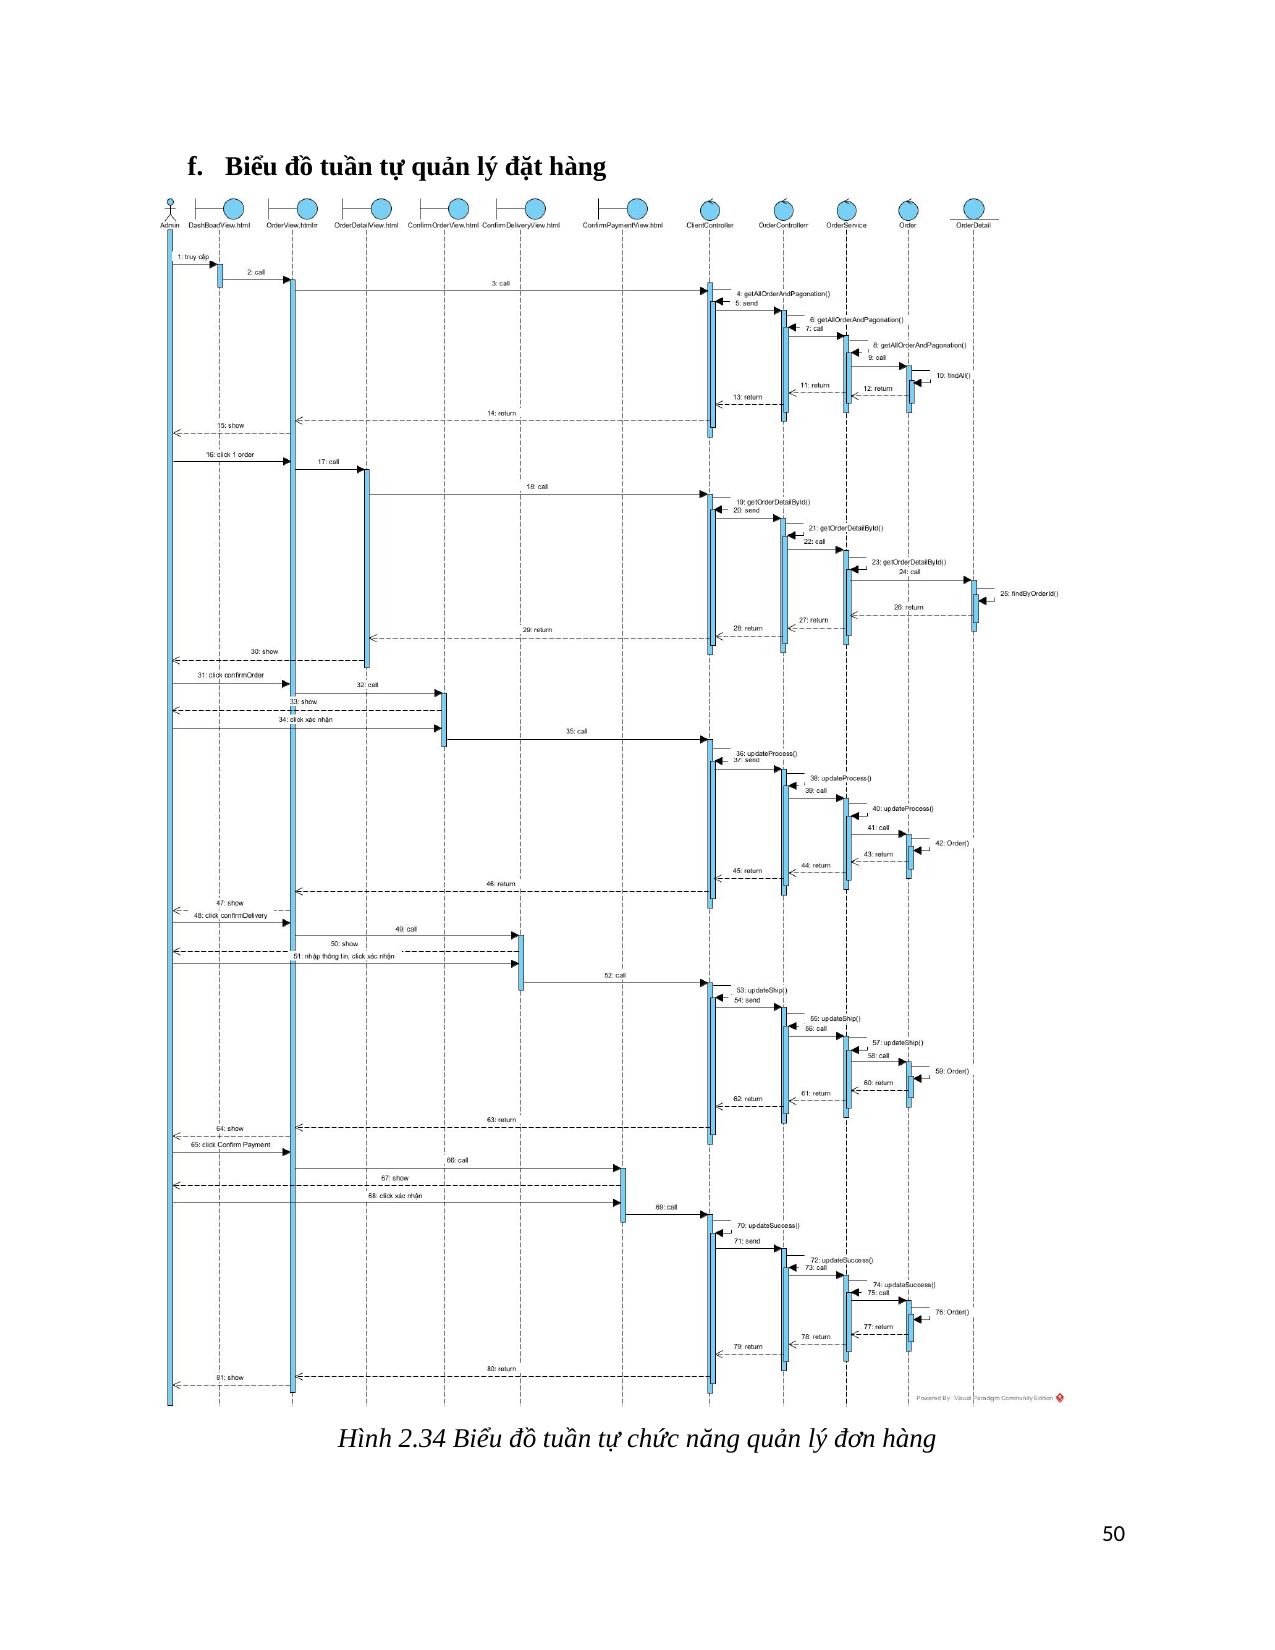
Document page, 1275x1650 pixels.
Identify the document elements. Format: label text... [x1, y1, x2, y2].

picture [150, 197, 1067, 1408]
list Biểu đồ tuần tự quản lý đặt hàng [187, 150, 1122, 181]
text Hình 2.34 Biểu đồ tuần tự chức năng quản lý đơn hàng [151, 1422, 1122, 1453]
